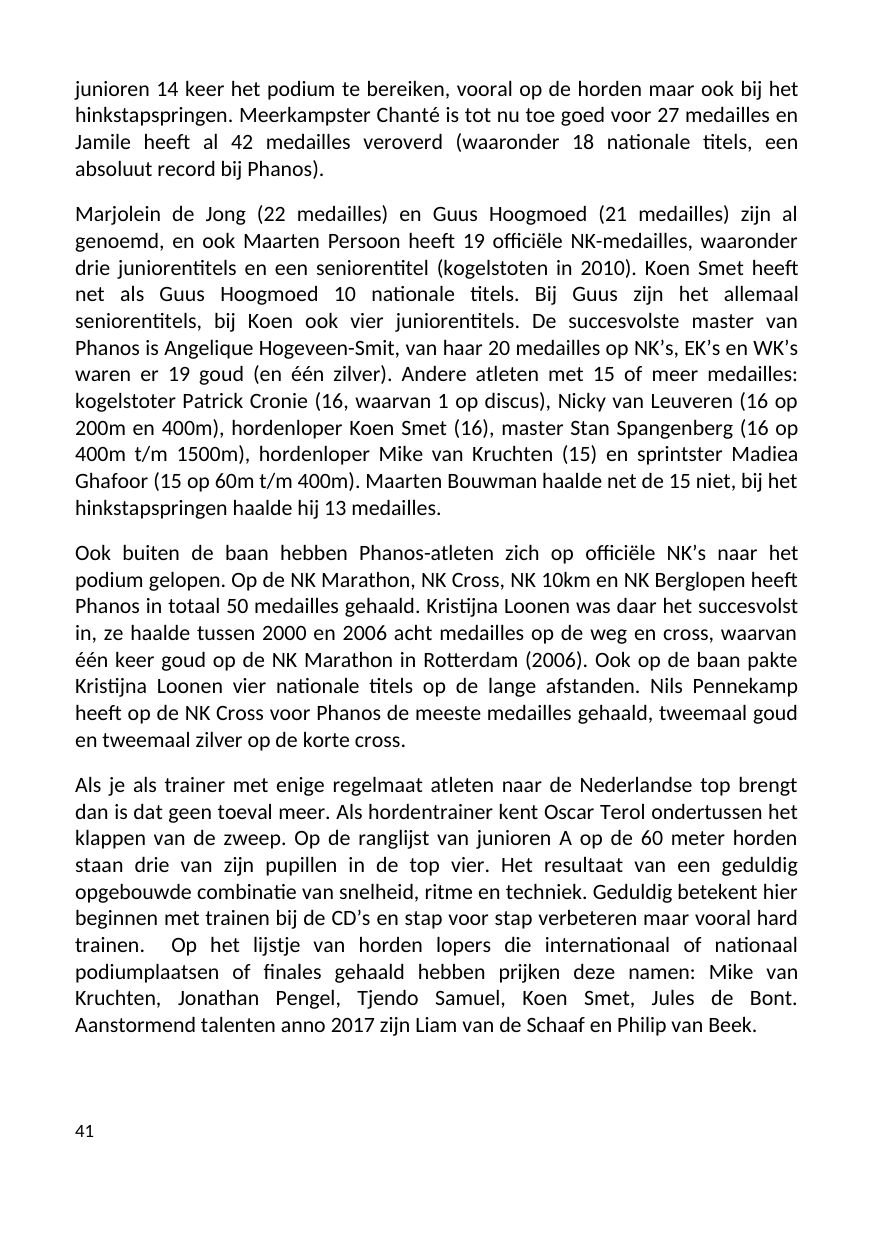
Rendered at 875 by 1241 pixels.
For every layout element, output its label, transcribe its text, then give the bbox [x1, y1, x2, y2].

text Als je als trainer met enige regelmaat atleten naar de Nederlandse top brengt dan is dat geen toeval meer. Als hordentrainer kent Oscar Terol ondertussen het klappen van de zweep. Op de ranglijst van junioren A op de 60 meter horden staan drie van zijn pupillen in de top vier. Het resultaat van een geduldig opgebouwde combinatie van snelheid, ritme en techniek. Geduldig betekent hier beginnen met trainen bij de CD’s en stap voor stap verbeteren maar vooral hard trainen. Op het lijstje van horden lopers die internationaal of nationaal podiumplaatsen of finales gehaald hebben prijken deze namen: Mike van Kruchten, Jonathan Pengel, Tjendo Samuel, Koen Smet, Jules de Bont. Aanstormend talenten anno 2017 zijn Liam van de Schaaf en Philip van Beek. [75, 771, 799, 1038]
text Ook buiten de baan hebben Phanos-atleten zich op officiële NK’s naar het podium gelopen. Op de NK Marathon, NK Cross, NK 10km en NK Berglopen heeft Phanos in totaal 50 medailles gehaald. Kristijna Loonen was daar het succesvolst in, ze haalde tussen 2000 en 2006 acht medailles op de weg en cross, waarvan één keer goud op de NK Marathon in Rotterdam (2006). Ook op de baan pakte Kristijna Loonen vier nationale titels op de lange afstanden. Nils Pennekamp heeft op de NK Cross voor Phanos de meeste medailles gehaald, tweemaal goud en tweemaal zilver op de korte cross. [75, 539, 799, 752]
text Marjolein de Jong (22 medailles) en Guus Hoogmoed (21 medailles) zijn al genoemd, en ook Maarten Persoon heeft 19 officiële NK-medailles, waaronder drie juniorentitels en een seniorentitel (kogelstoten in 2010). Koen Smet heeft net als Guus Hoogmoed 10 nationale titels. Bij Guus zijn het allemaal seniorentitels, bij Koen ook vier juniorentitels. De succesvolste master van Phanos is Angelique Hogeveen-Smit, van haar 20 medailles op NK’s, EK’s en WK’s waren er 19 goud (en één zilver). Andere atleten met 15 of meer medailles: kogelstoter Patrick Cronie (16, waarvan 1 op discus), Nicky van Leuveren (16 op 200m en 400m), hordenloper Koen Smet (16), master Stan Spangenberg (16 op 400m t/m 1500m), hordenloper Mike van Kruchten (15) en sprintster Madiea Ghafoor (15 op 60m t/m 400m). Maarten Bouwman haalde net de 15 niet, bij het hinkstapspringen haalde hij 13 medailles. [75, 200, 799, 520]
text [75, 75, 799, 182]
